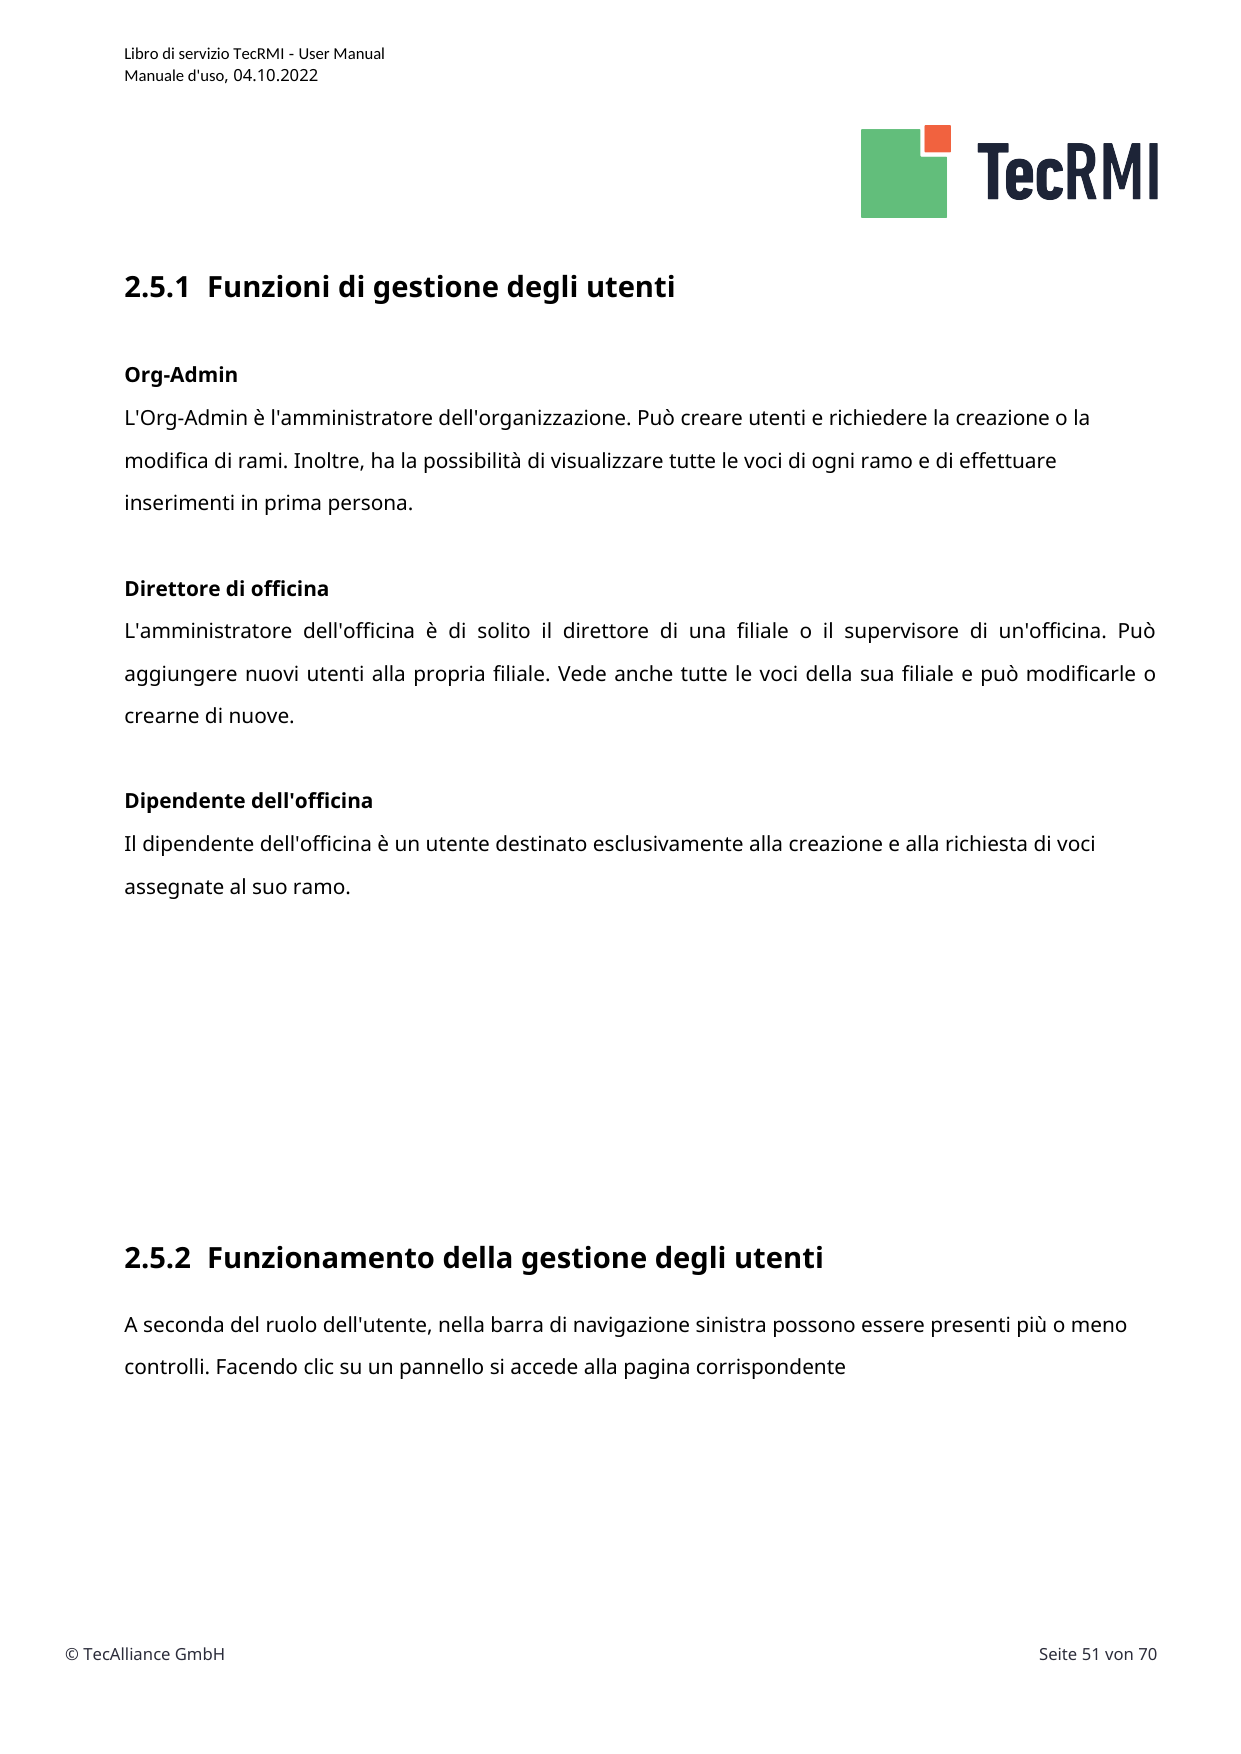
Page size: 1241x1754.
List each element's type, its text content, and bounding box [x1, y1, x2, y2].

text Org-Admin [124, 318, 1157, 389]
text Il dipendente dell'officina è un utente destinato esclusivamente alla creazione e alla richiesta di voci assegnate al suo ramo. [124, 829, 1157, 900]
subtitle Funzioni di gestione degli utenti [124, 266, 1157, 306]
text L'Org-Admin è l'amministratore dell'organizzazione. Può creare utenti e richiedere la creazione o la modifica di rami. Inoltre, ha la possibilità di visualizzare tutte le voci di ogni ramo e di effettuare inserimenti in prima persona. [124, 403, 1157, 517]
text Direttore di officina [124, 531, 1157, 602]
text Dipendente dell'officina [124, 787, 1157, 815]
text L'amministratore dell'officina è di solito il direttore di una filiale o il supervisore di un'officina. Può aggiungere nuovi utenti alla propria filiale. Vede anche tutte le voci della sua filiale e può modificarle o crearne di nuove. [124, 616, 1157, 730]
picture [861, 125, 1158, 218]
subtitle Funzionamento della gestione degli utenti [124, 1238, 1157, 1277]
text A seconda del ruolo dell'utente, nella barra di navigazione sinistra possono essere presenti più o meno controlli. Facendo clic su un pannello si accede alla pagina corrispondente [124, 1310, 1157, 1381]
